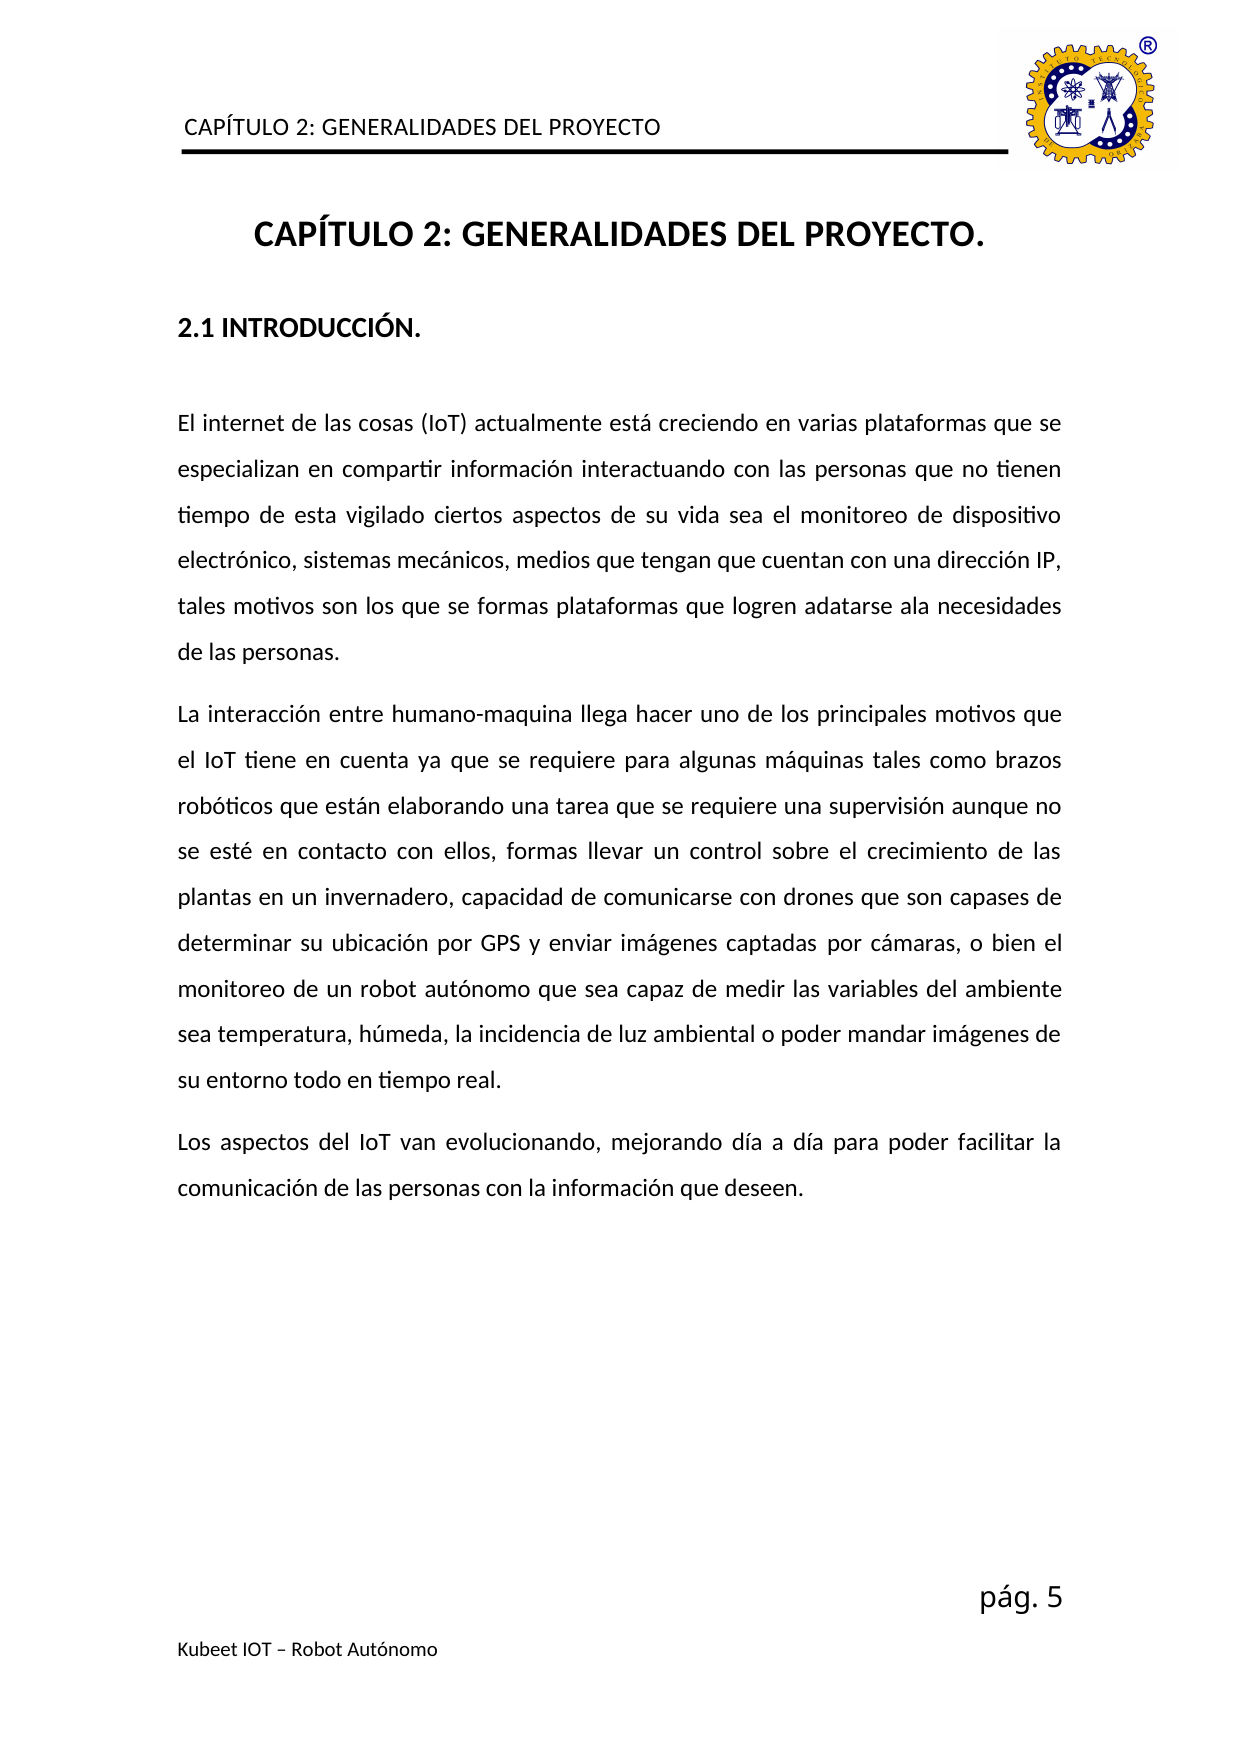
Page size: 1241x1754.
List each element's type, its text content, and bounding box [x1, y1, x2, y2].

subtitle CAPÍTULO 2: GENERALIDADES DEL PROYECTO. [177, 210, 1063, 256]
text Los aspectos del IoT van evolucionando, mejorando día a día para poder facilitar la comunicación de las personas con la información que deseen. [177, 1127, 1063, 1203]
text La interacción entre humano-maquina llega hacer uno de los principales motivos que el IoT tiene en cuenta ya que se requiere para algunas máquinas tales como brazos robóticos que están elaborando una tarea que se requiere una supervisión aunque no se esté en contacto con ellos, formas llevar un control sobre el crecimiento de las plantas en un invernadero, capacidad de comunicarse con drones que son capases de determinar su ubicación por GPS y enviar imágenes captadas por cámaras, o bien el monitoreo de un robot autónomo que sea capaz de medir las variables del ambiente sea temperatura, húmeda, la incidencia de luz ambiental o poder mandar imágenes de su entorno todo en tiempo real. [177, 698, 1063, 1095]
picture [996, 27, 1179, 171]
text El internet de las cosas (IoT) actualmente está creciendo en varias plataformas que se especializan en compartir información interactuando con las personas que no tienen tiempo de esta vigilado ciertos aspectos de su vida sea el monitoreo de dispositivo electrónico, sistemas mecánicos, medios que tengan que cuentan con una dirección IP, tales motivos son los que se formas plataformas que logren adatarse ala necesidades de las personas. [177, 407, 1063, 666]
subtitle 2.1 INTRODUCCIÓN. [177, 309, 1063, 345]
